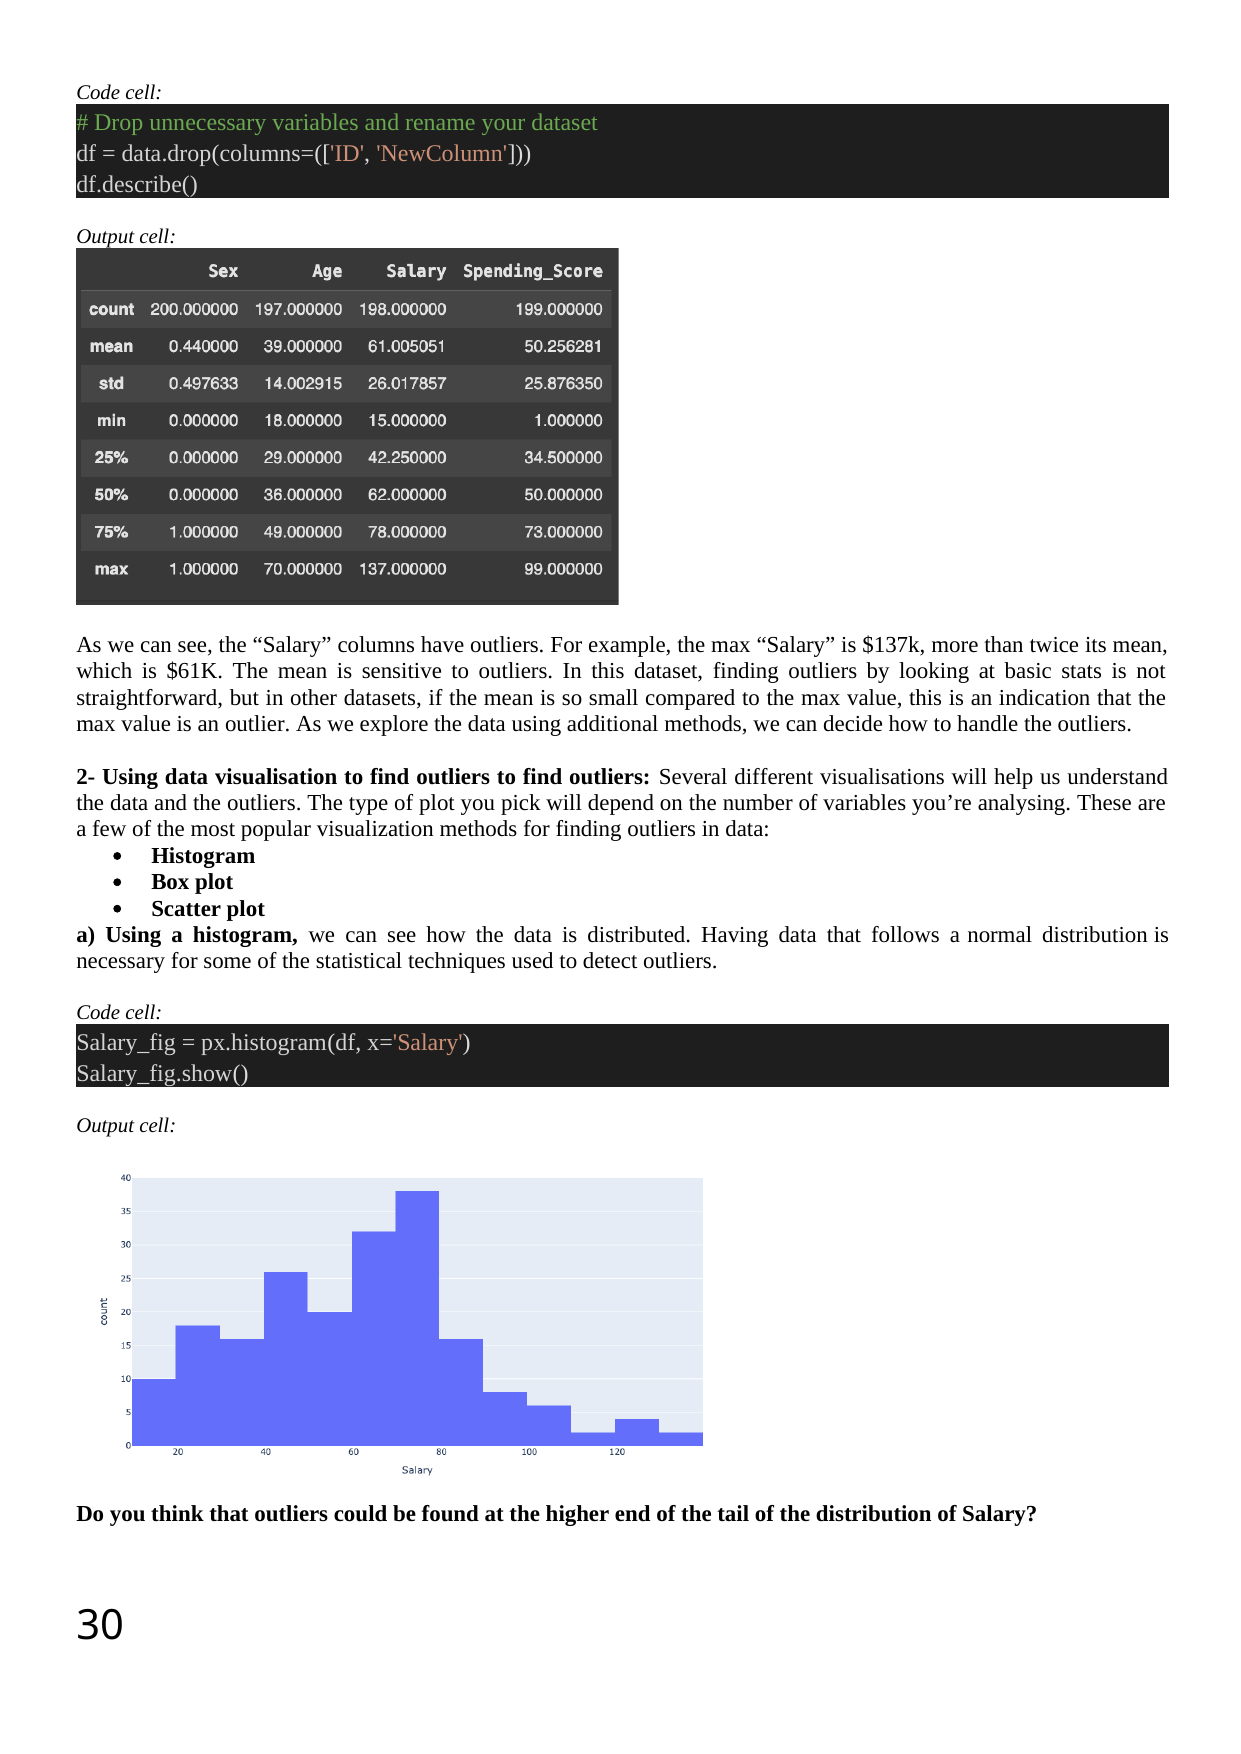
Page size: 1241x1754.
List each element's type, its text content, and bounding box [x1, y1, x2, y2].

text df = data.drop(columns=(['ID', 'NewColumn'])) [76, 135, 1169, 167]
picture [76, 248, 619, 605]
list Histogram [113, 842, 1169, 868]
text Salary_fig.show() [76, 1055, 1169, 1087]
list Scatter plot [113, 894, 1169, 921]
text Output cell: [76, 1113, 1169, 1137]
text a) Using a histogram, we can see how the data is distributed. Having data that follows a normal distribution is necessary for some of the statistical techniques used to detect outliers. [76, 921, 1169, 974]
text # Drop unnecessary variables and rename your dataset [76, 104, 1169, 135]
text Code cell: [76, 1000, 1169, 1024]
text As we can see, the “Salary” columns have outliers. For example, the max “Salary” is $137k, more than twice its mean, which is $61K. The mean is sensitive to outliers. In this dataset, finding outliers by looking at basic stats is not straightforward, but in other datasets, if the mean is so small compared to the max value, this is an indication that the max value is an outlier. As we explore the data using additional methods, we can decide how to handle the outliers. [76, 631, 1169, 736]
text Output cell: [76, 224, 1169, 248]
text 2- Using data visualisation to find outliers to find outliers: Several different visualisations will help us understand the data and the outliers. The type of plot you pick will depend on the number of variables you’re analysing. These are a few of the most popular visualization methods for finding outliers in data: [76, 763, 1169, 842]
text Code cell: [76, 80, 1169, 104]
picture [76, 1137, 758, 1501]
text Salary_fig = px.histogram(df, x='Salary') [76, 1024, 1169, 1055]
text df.describe() [76, 167, 1169, 198]
text Do you think that outliers could be found at the higher end of the tail of the distribution of Salary? [76, 1501, 1169, 1527]
list Box plot [113, 868, 1169, 894]
